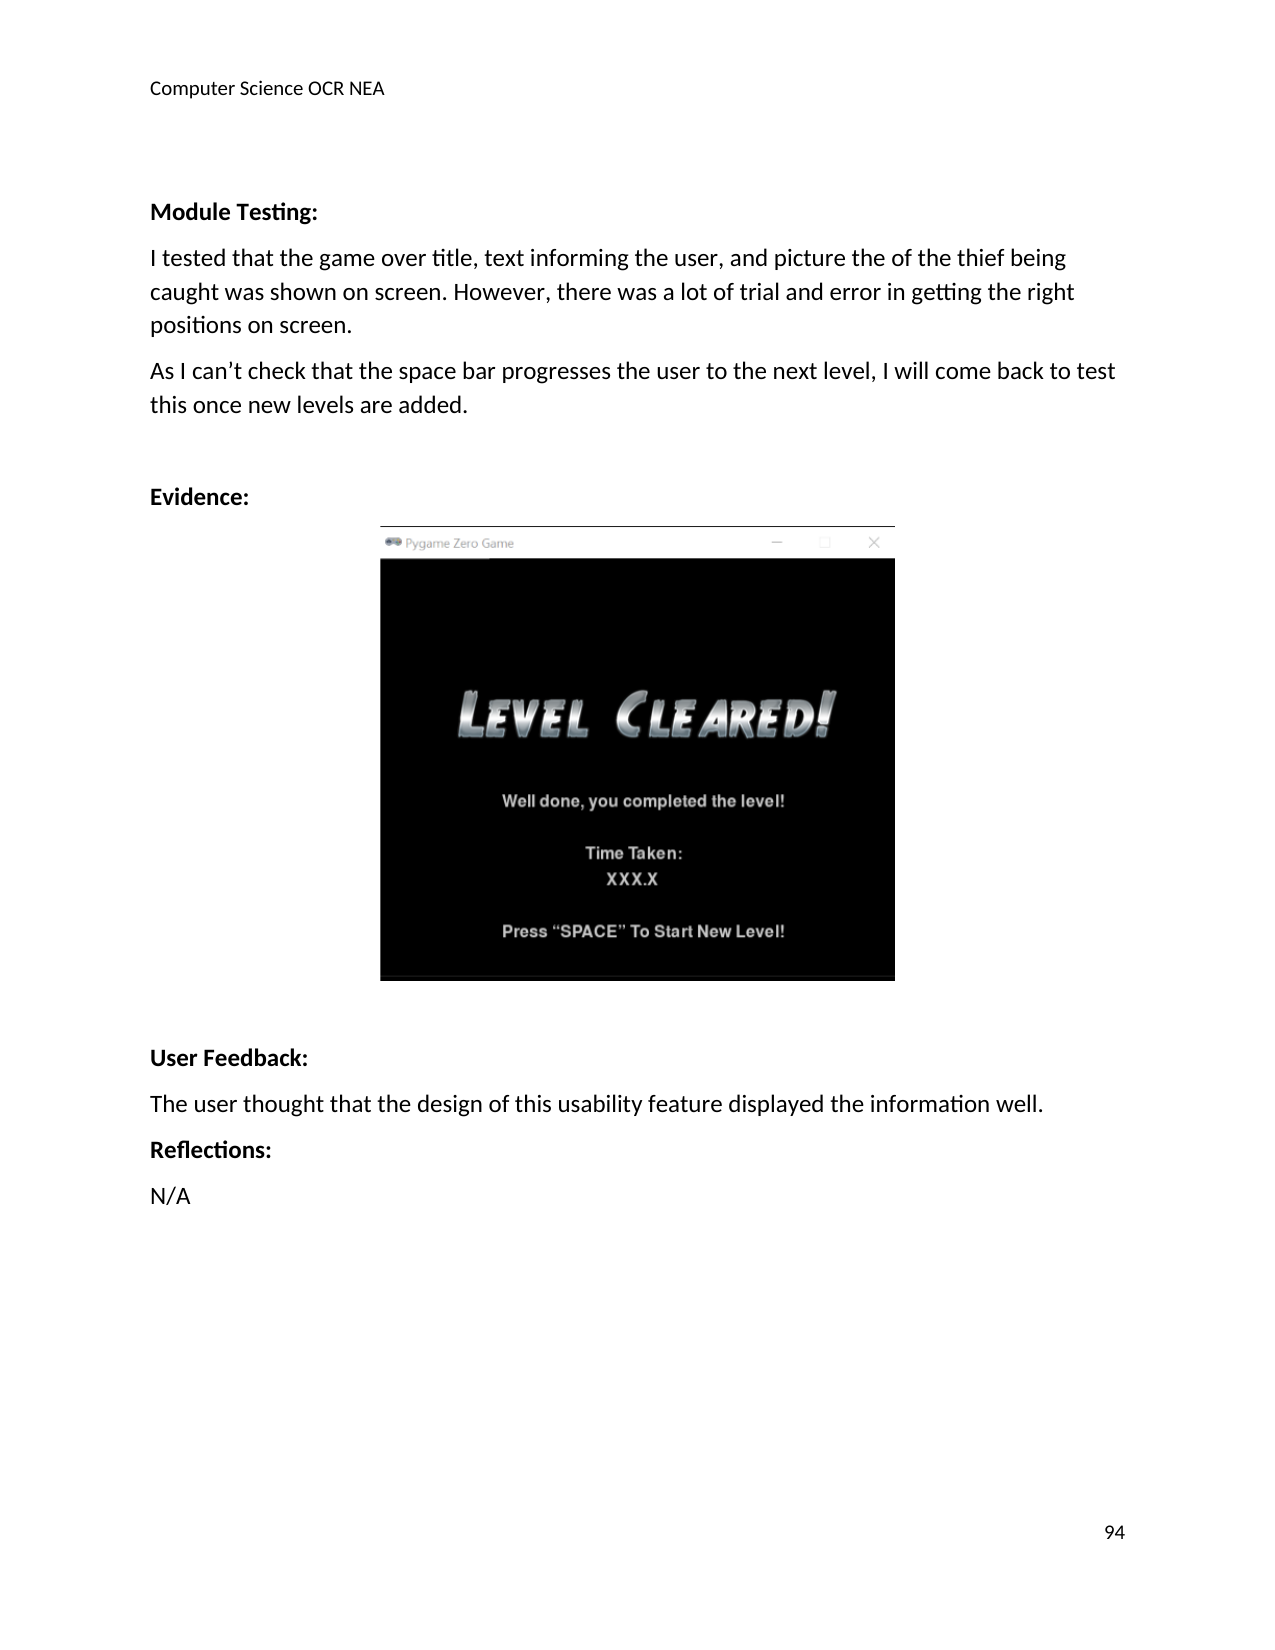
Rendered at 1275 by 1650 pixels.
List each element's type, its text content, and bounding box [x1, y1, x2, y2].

text The user thought that the design of this usability feature displayed the information well. [150, 1088, 1125, 1118]
text As I can’t check that the space bar progresses the user to the next level, I will come back to test this once new levels are added. [150, 355, 1125, 419]
text Reflections: [150, 1134, 1125, 1164]
text User Feedback: [150, 1042, 1125, 1072]
text I tested that the game over title, text informing the user, and picture the of the thief being caught was shown on screen. However, there was a lot of trial and error in getting the right positions on screen. [150, 242, 1125, 340]
text Evidence: [150, 481, 1125, 511]
text N/A [150, 1180, 1125, 1210]
text Module Testing: [150, 196, 1125, 227]
